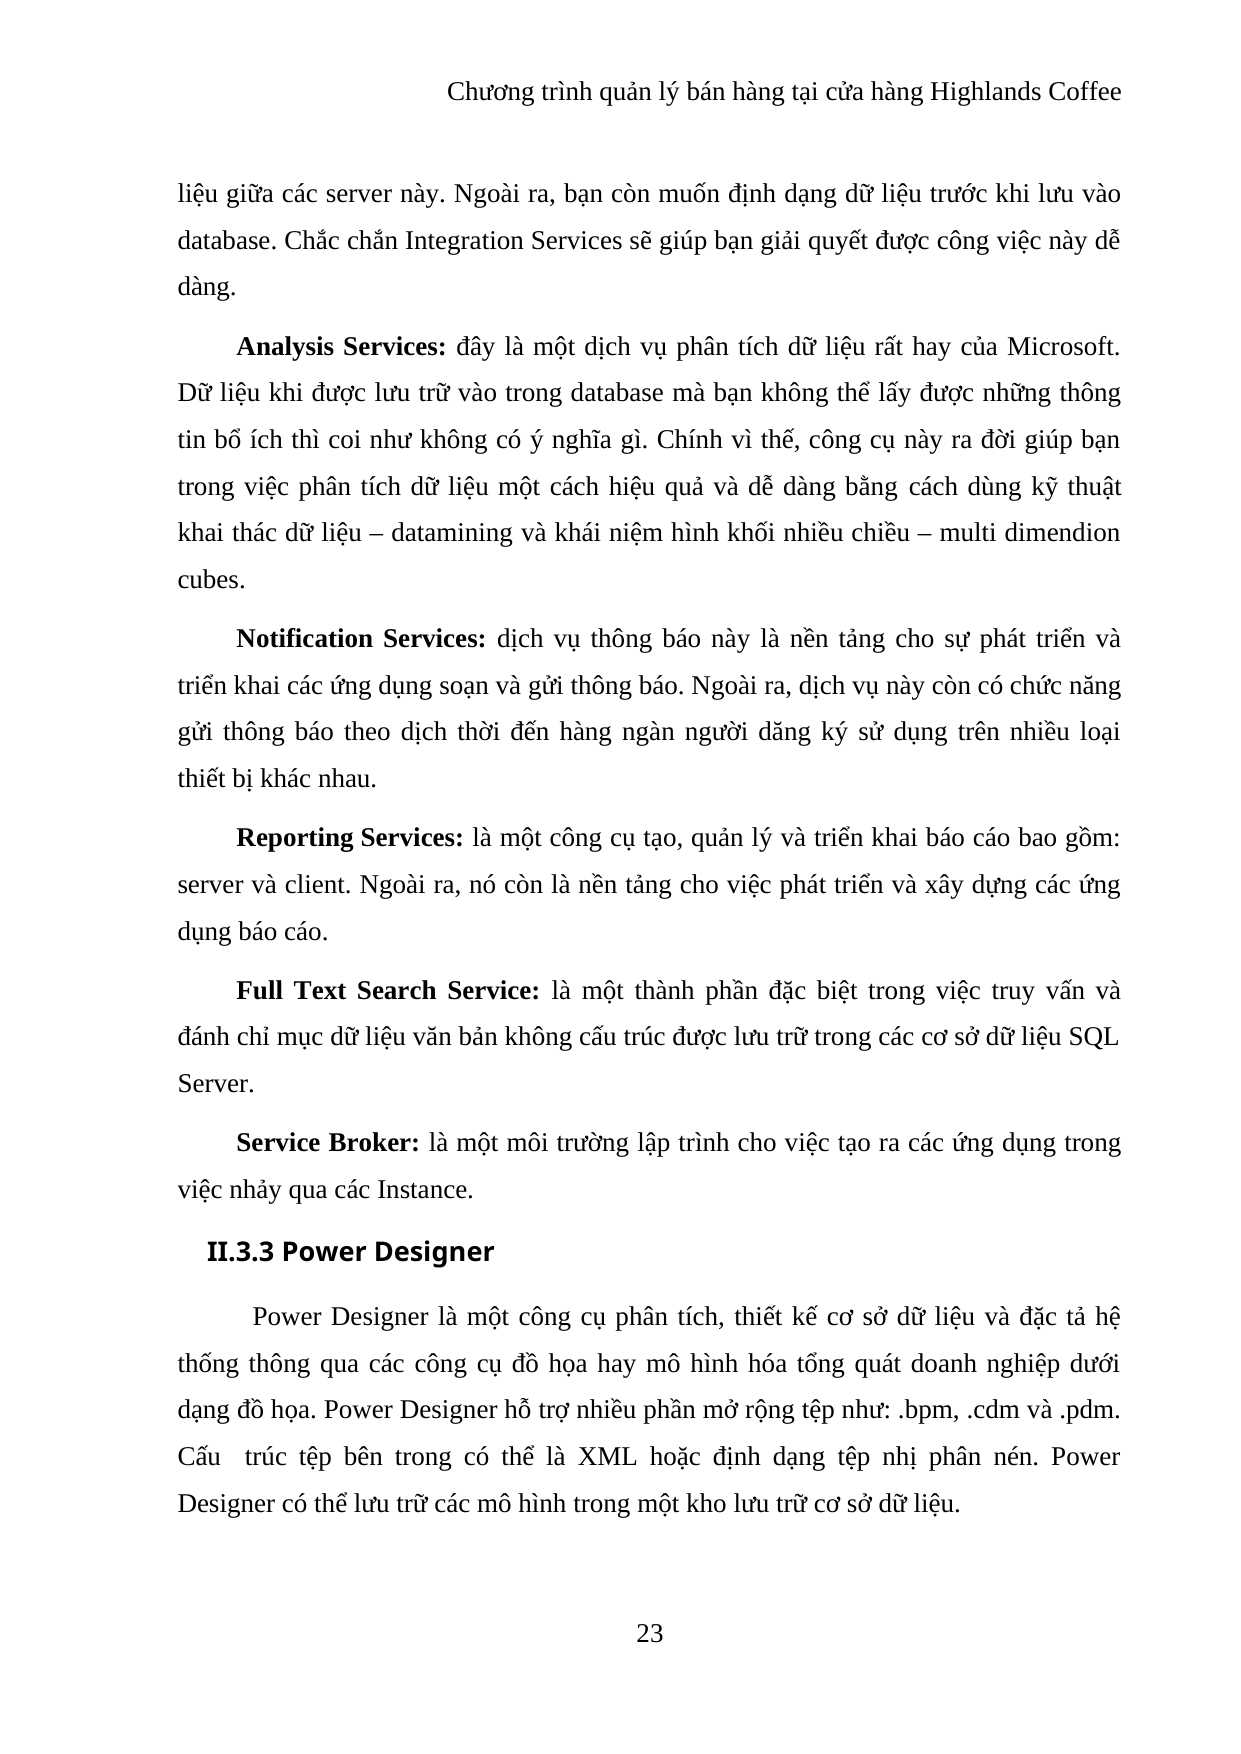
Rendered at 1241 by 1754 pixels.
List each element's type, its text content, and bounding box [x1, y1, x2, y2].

text Power Designer là một công cụ phân tích, thiết kế cơ sở dữ liệu và đặc tả hệ thống thông qua các công cụ đồ họa hay mô hình hóa tổng quát doanh nghiệp dưới dạng đồ họa. Power Designer hỗ trợ nhiều phần mở rộng tệp như: .bpm, .cdm và .pdm. Cấu trúc tệp bên trong có thể là XML hoặc định dạng tệp nhị phân nén. Power Designer có thể lưu trữ các mô hình trong một kho lưu trữ cơ sở dữ liệu. [177, 1300, 1122, 1518]
text Service Broker: là một môi trường lập trình cho việc tạo ra các ứng dụng trong việc nhảy qua các Instance. [177, 1126, 1122, 1204]
text Full Text Search Service: là một thành phần đặc biệt trong việc truy vấn và đánh chỉ mục dữ liệu văn bản không cấu trúc được lưu trữ trong các cơ sở dữ liệu SQL Server. [177, 974, 1122, 1098]
text Analysis Services: đây là một dịch vụ phân tích dữ liệu rất hay của Microsoft. Dữ liệu khi được lưu trữ vào trong database mà bạn không thể lấy được những thông tin bổ ích thì coi như không có ý nghĩa gì. Chính vì thế, công cụ này ra đời giúp bạn trong việc phân tích dữ liệu một cách hiệu quả và dễ dàng bằng cách dùng kỹ thuật khai thác dữ liệu – datamining và khái niệm hình khối nhiều chiều – multi dimendion cubes. [177, 330, 1122, 594]
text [177, 177, 1122, 302]
subtitle Power Designer [177, 1232, 1122, 1269]
text Notification Services: dịch vụ thông báo này là nền tảng cho sự phát triển và triển khai các ứng dụng soạn và gửi thông báo. Ngoài ra, dịch vụ này còn có chức năng gửi thông báo theo dịch thời đến hàng ngàn người dăng ký sử dụng trên nhiều loại thiết bị khác nhau. [177, 622, 1122, 793]
text Reporting Services: là một công cụ tạo, quản lý và triển khai báo cáo bao gồm: server và client. Ngoài ra, nó còn là nền tảng cho việc phát triển và xây dựng các ứng dụng báo cáo. [177, 821, 1122, 946]
